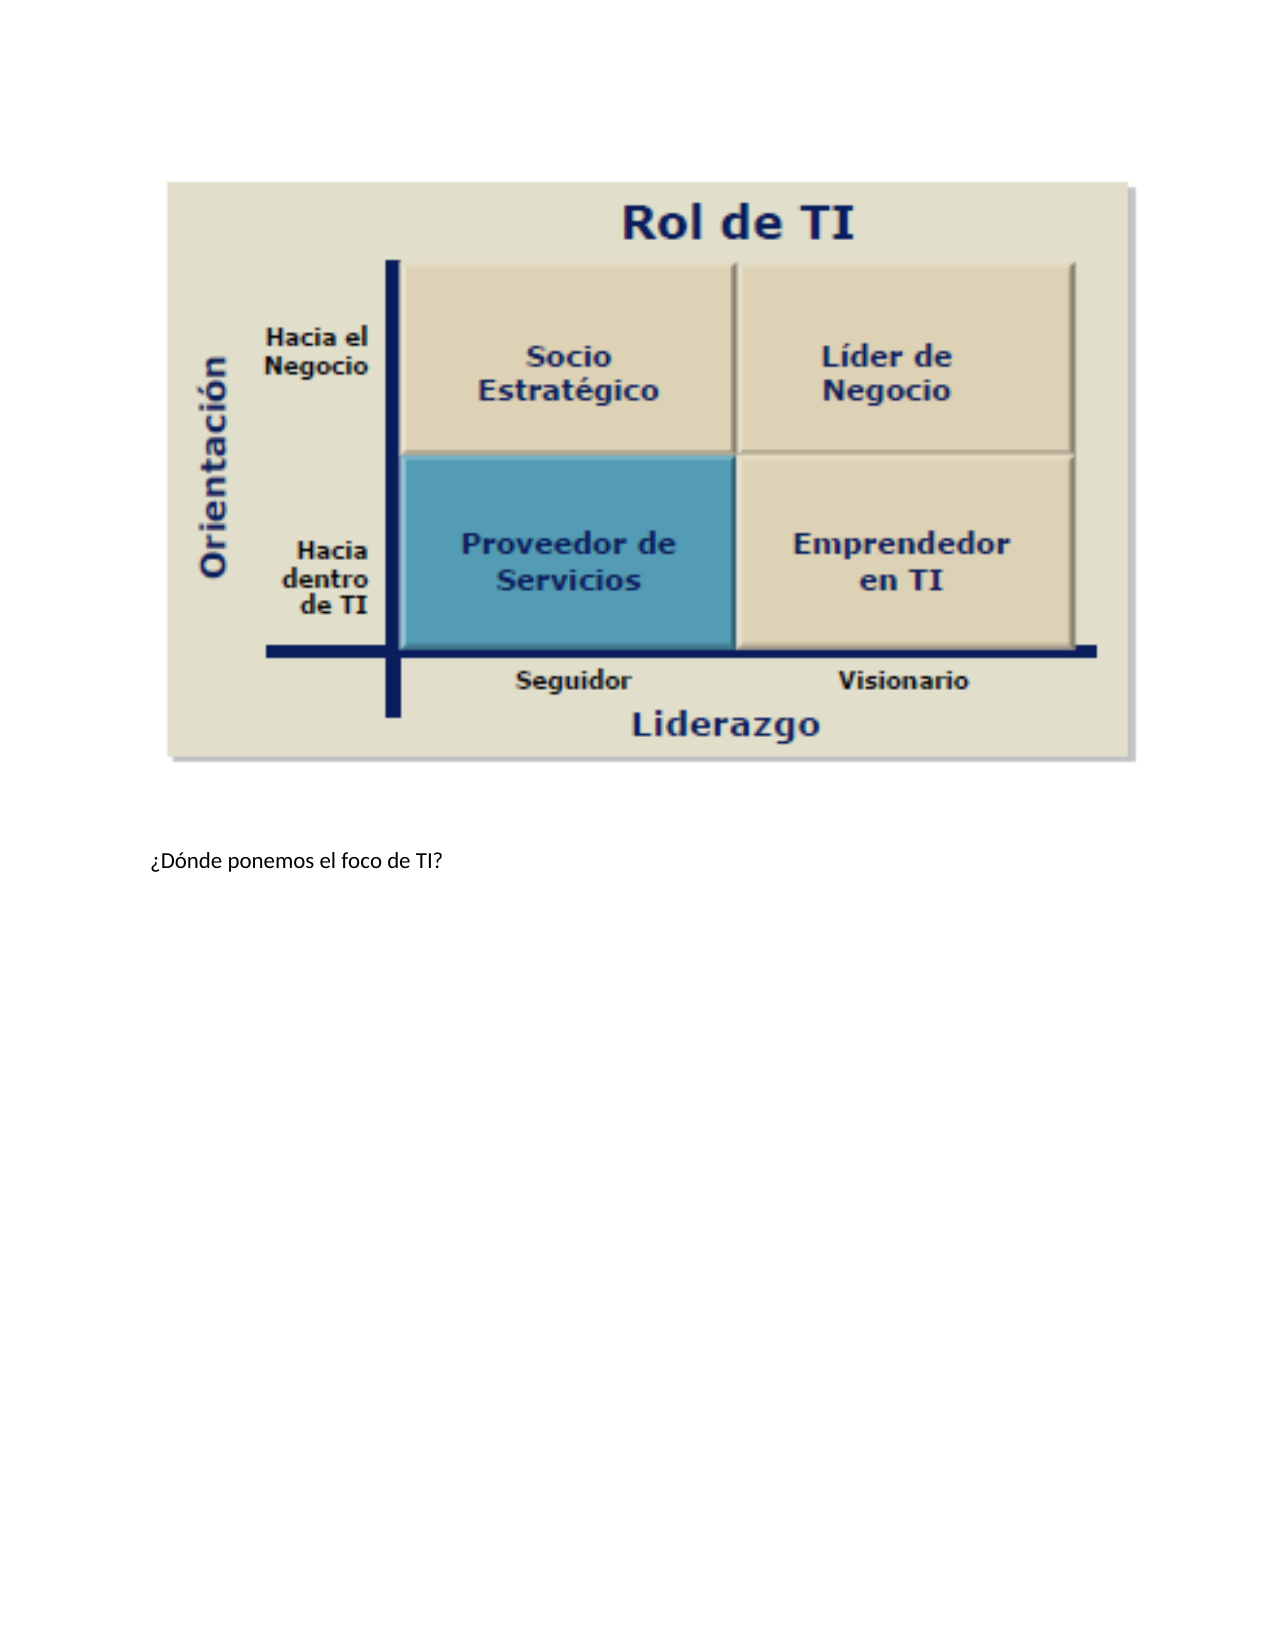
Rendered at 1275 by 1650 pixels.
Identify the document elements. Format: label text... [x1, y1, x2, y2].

text ¿Dónde ponemos el foco de TI? [150, 846, 1125, 874]
picture [150, 150, 1160, 781]
